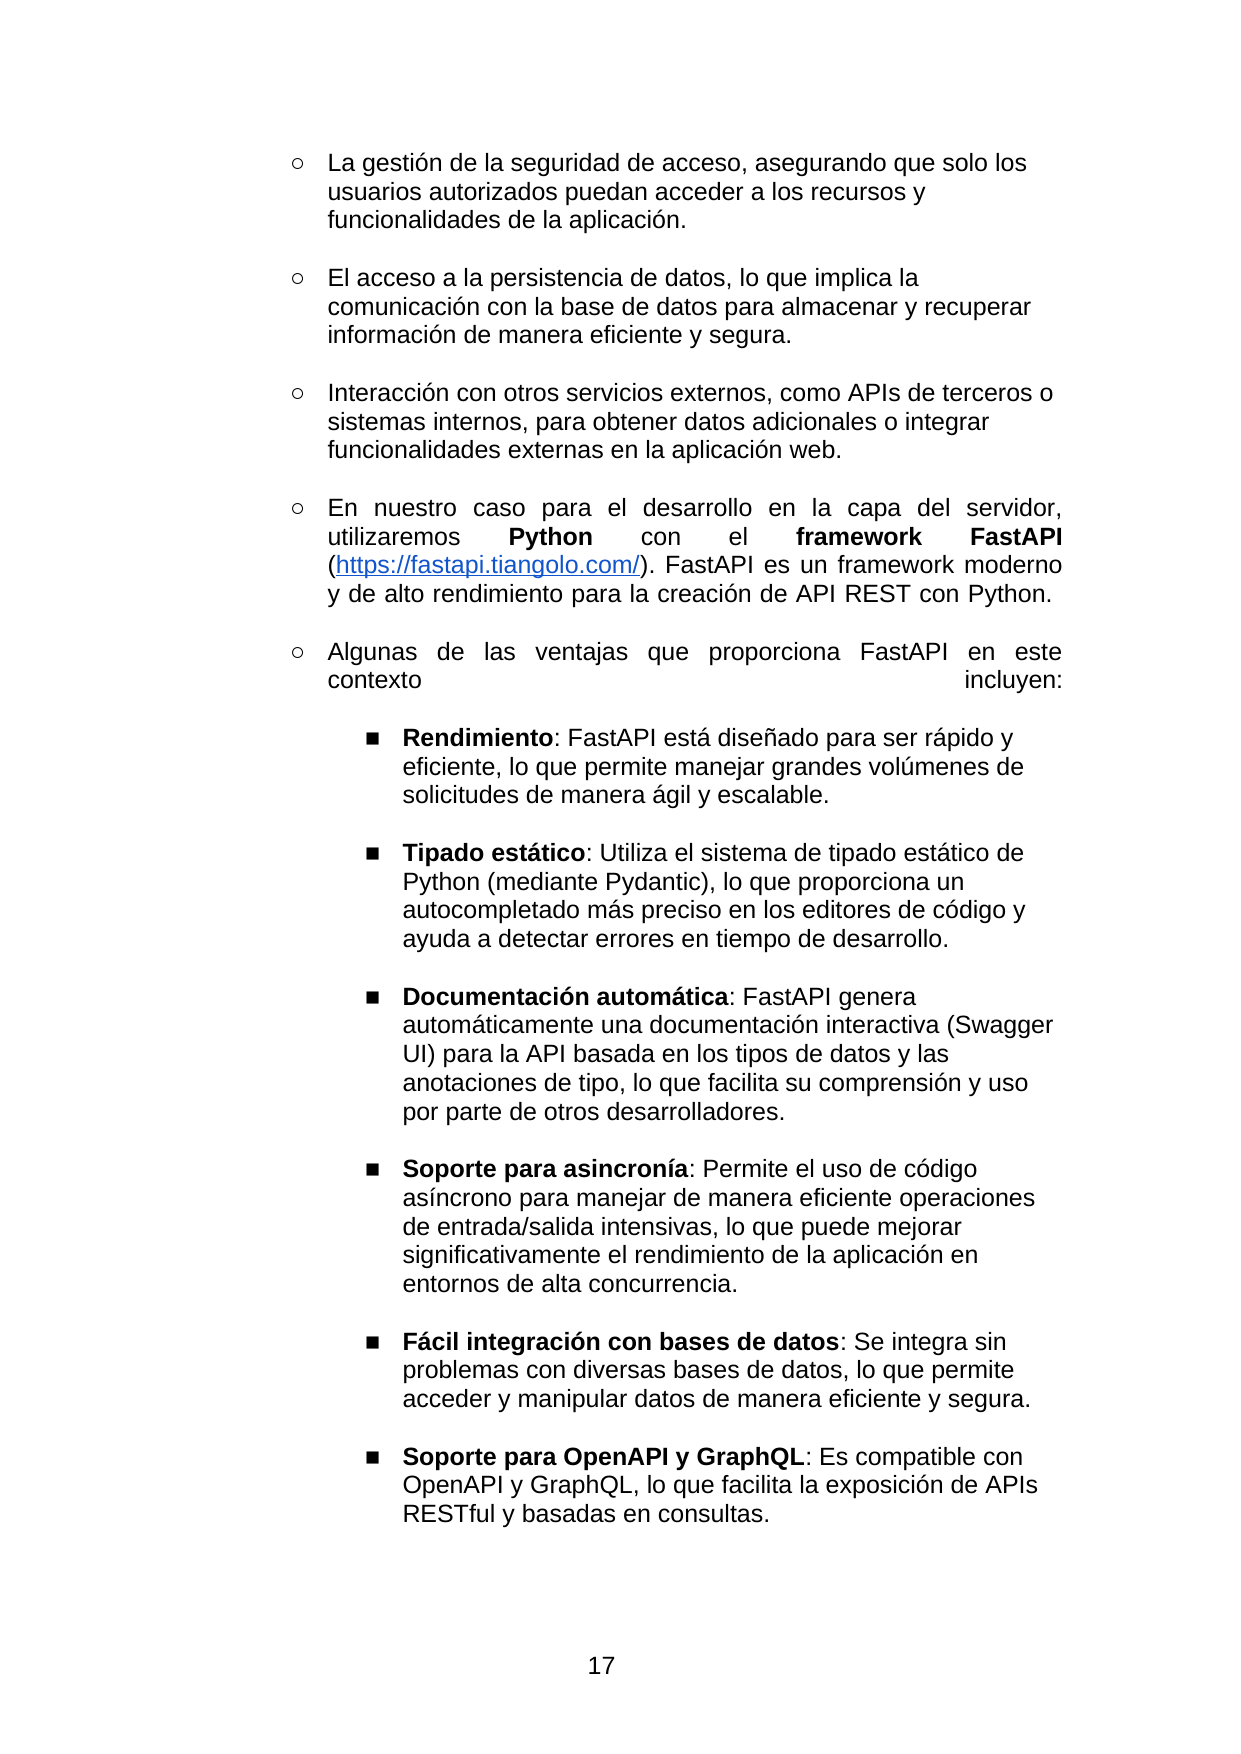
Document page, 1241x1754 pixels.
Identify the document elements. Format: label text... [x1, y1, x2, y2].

list Fácil integración con bases de datos: Se integra sin problemas con diversas bases de datos, lo que permite acceder y manipular datos de manera eficiente y segura. [365, 1326, 1063, 1441]
list El acceso a la persistencia de datos, lo que implica la comunicación con la base de datos para almacenar y recuperar información de manera eficiente y segura. [290, 263, 1063, 378]
list En nuestro caso para el desarrollo en la capa del servidor, utilizaremos Python con el framework FastAPI (https://fastapi.tiangolo.com/). FastAPI es un framework moderno y de alto rendimiento para la creación de API REST con Python. [290, 493, 1063, 636]
list Tipado estático: Utiliza el sistema de tipado estático de Python (mediante Pydantic), lo que proporciona un autocompletado más preciso en los editores de código y ayuda a detectar errores en tiempo de desarrollo. [365, 838, 1063, 981]
list Algunas de las ventajas que proporciona FastAPI en este contexto incluyen: [290, 636, 1063, 723]
list Interacción con otros servicios externos, como APIs de terceros o sistemas internos, para obtener datos adicionales o integrar funcionalidades externas en la aplicación web. [290, 378, 1063, 493]
list Rendimiento: FastAPI está diseñado para ser rápido y eficiente, lo que permite manejar grandes volúmenes de solicitudes de manera ágil y escalable. [365, 723, 1063, 838]
list La gestión de la seguridad de acceso, asegurando que solo los usuarios autorizados puedan acceder a los recursos y funcionalidades de la aplicación. [290, 148, 1063, 263]
list Documentación automática: FastAPI genera automáticamente una documentación interactiva (Swagger UI) para la API basada en los tipos de datos y las anotaciones de tipo, lo que facilita su comprensión y uso por parte de otros desarrolladores. [365, 981, 1063, 1154]
list Soporte para asincronía: Permite el uso de código asíncrono para manejar de manera eficiente operaciones de entrada/salida intensivas, lo que puede mejorar significativamente el rendimiento de la aplicación en entornos de alta concurrencia. [365, 1154, 1063, 1326]
list Soporte para OpenAPI y GraphQL: Es compatible con OpenAPI y GraphQL, lo que facilita la exposición de APIs RESTful y basadas en consultas. [365, 1441, 1063, 1556]
